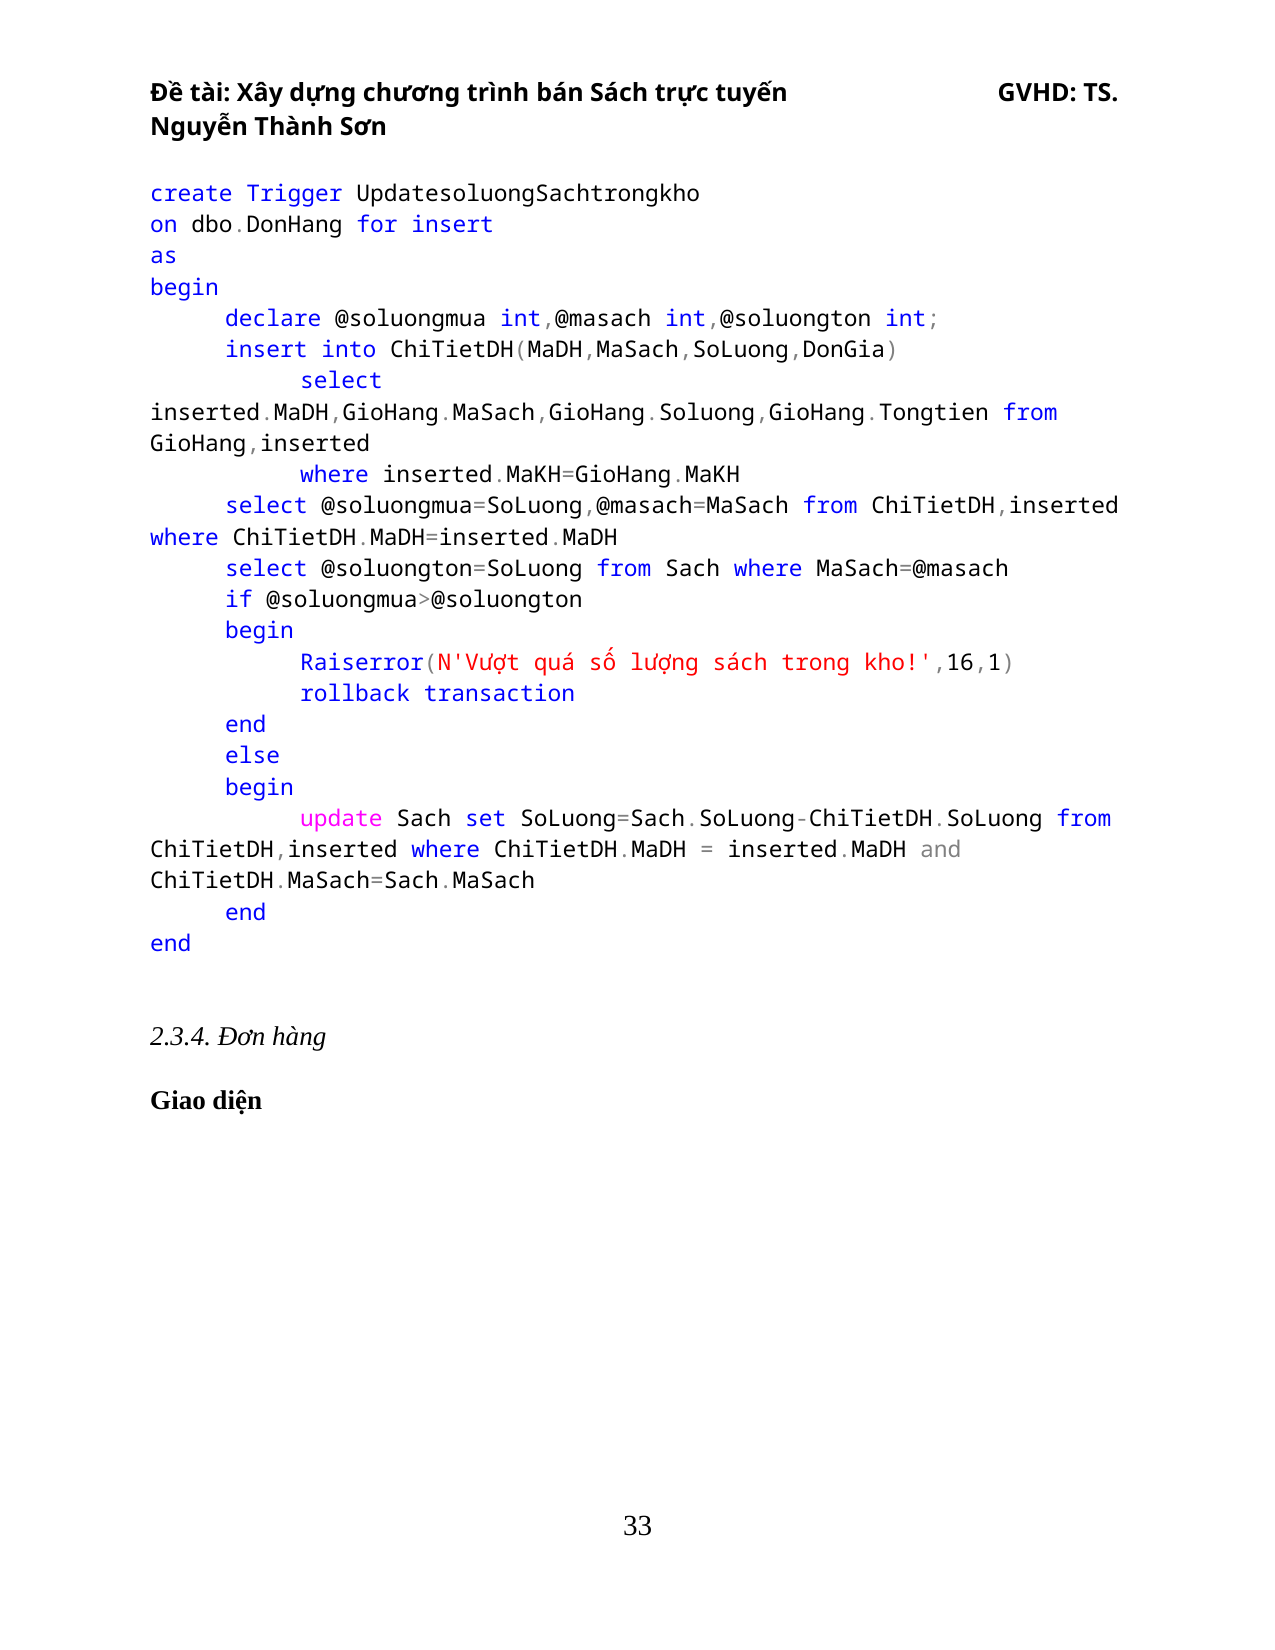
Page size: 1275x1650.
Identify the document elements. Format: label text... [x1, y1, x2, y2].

text select inserted.MaDH,GioHang.MaSach,GioHang.Soluong,GioHang.Tongtien from GioHang,inserted [150, 364, 1125, 458]
text 2.3.4. Đơn hàng [150, 1020, 1125, 1052]
text create Trigger UpdatesoluongSachtrongkho [150, 177, 1125, 208]
text end [150, 895, 1125, 927]
text update Sach set SoLuong=Sach.SoLuong-ChiTietDH.SoLuong from ChiTietDH,inserted where ChiTietDH.MaDH = inserted.MaDH and ChiTietDH.MaSach=Sach.MaSach [150, 802, 1125, 895]
text insert into ChiTietDH(MaDH,MaSach,SoLuong,DonGia) [150, 333, 1125, 364]
text select @soluongmua=SoLuong,@masach=MaSach from ChiTietDH,inserted where ChiTietDH.MaDH=inserted.MaDH [150, 489, 1125, 552]
text begin [150, 614, 1125, 645]
text Giao diện [150, 1084, 1125, 1115]
text on dbo.DonHang for insert [150, 208, 1125, 239]
text end [150, 927, 1125, 958]
text rollback transaction [150, 677, 1125, 708]
text begin [150, 270, 1125, 302]
text as [150, 239, 1125, 270]
text where inserted.MaKH=GioHang.MaKH [150, 458, 1125, 489]
text else [150, 739, 1125, 770]
text begin [150, 770, 1125, 802]
text end [150, 708, 1125, 739]
text Raiserror(N'Vượt quá số lượng sách trong kho!',16,1) [150, 645, 1125, 677]
text declare @soluongmua int,@masach int,@soluongton int; [150, 302, 1125, 333]
text select @soluongton=SoLuong from Sach where MaSach=@masach [150, 552, 1125, 583]
text if @soluongmua>@soluongton [150, 583, 1125, 614]
